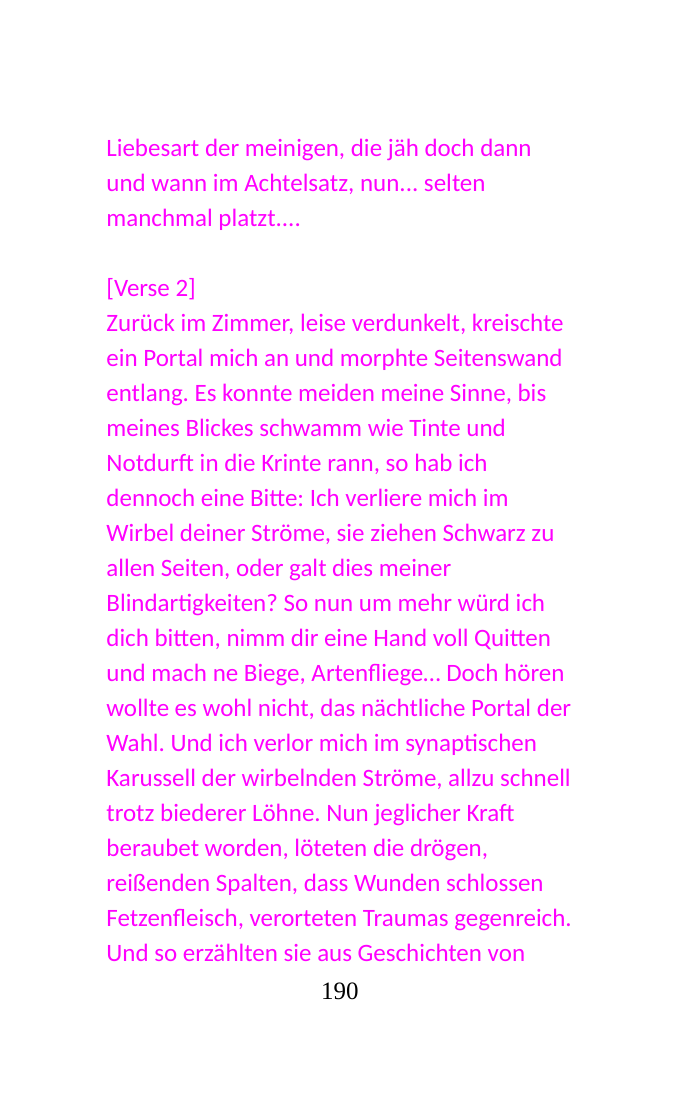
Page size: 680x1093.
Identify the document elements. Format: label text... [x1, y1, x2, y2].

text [106, 132, 573, 232]
text [Verse 2] [106, 272, 573, 302]
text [106, 307, 573, 967]
